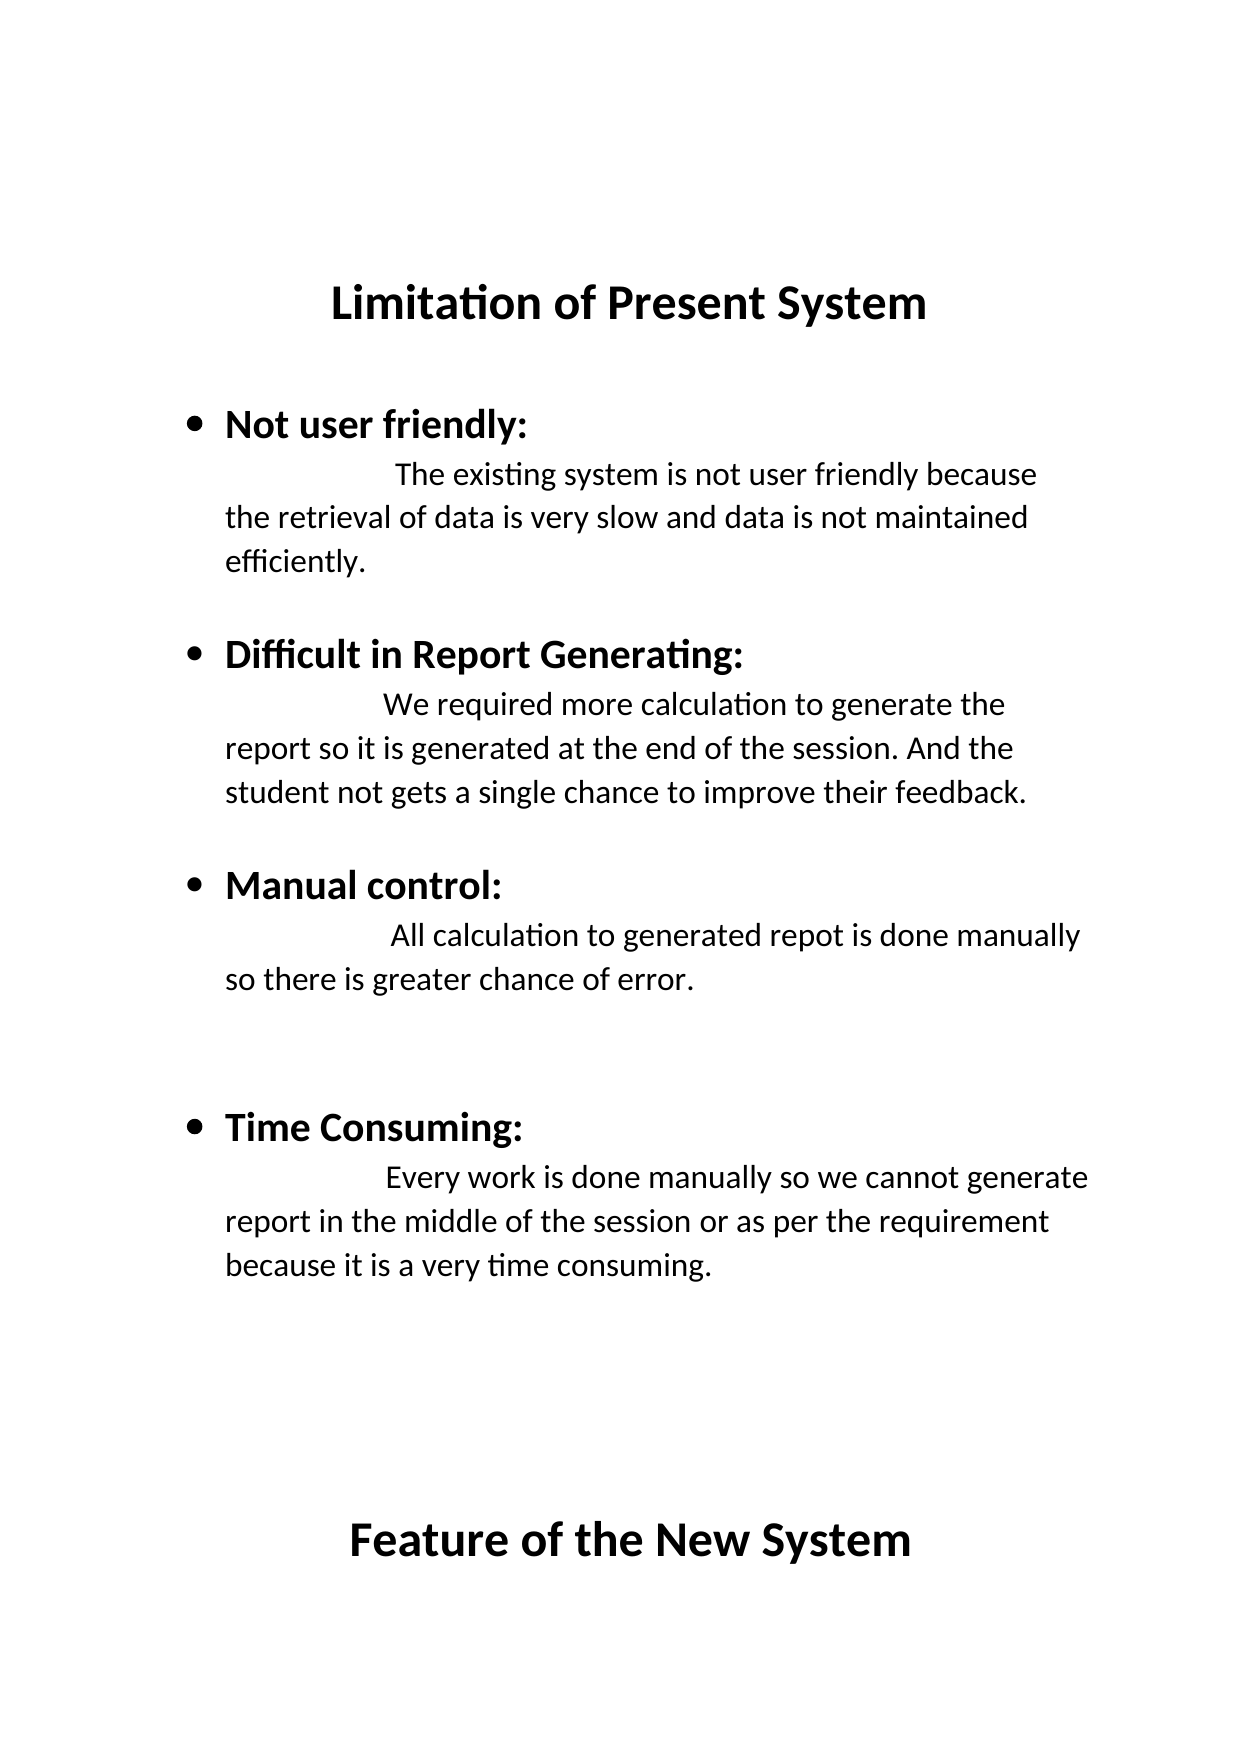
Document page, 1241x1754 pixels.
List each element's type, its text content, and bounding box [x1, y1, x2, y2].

list Feature of the New System [225, 1507, 1090, 1568]
list Time Consuming: [187, 1101, 1090, 1152]
text Limitation of Present System [150, 271, 1090, 332]
list Difficult in Report Generating: [187, 628, 1090, 679]
list We required more calculation to generate the report so it is generated at the end of the session. And the student not gets a single chance to improve their feedback. [225, 683, 1090, 812]
list The existing system is not user friendly because the retrieval of data is very slow and data is not maintained efficiently. [225, 453, 1090, 581]
list Not user friendly: [187, 398, 1090, 448]
list Every work is done manually so we cannot generate report in the middle of the session or as per the requirement because it is a very time consuming. [225, 1156, 1090, 1284]
list All calculation to generated repot is done manually so there is greater chance of error. [225, 914, 1090, 999]
list Manual control: [187, 859, 1090, 910]
